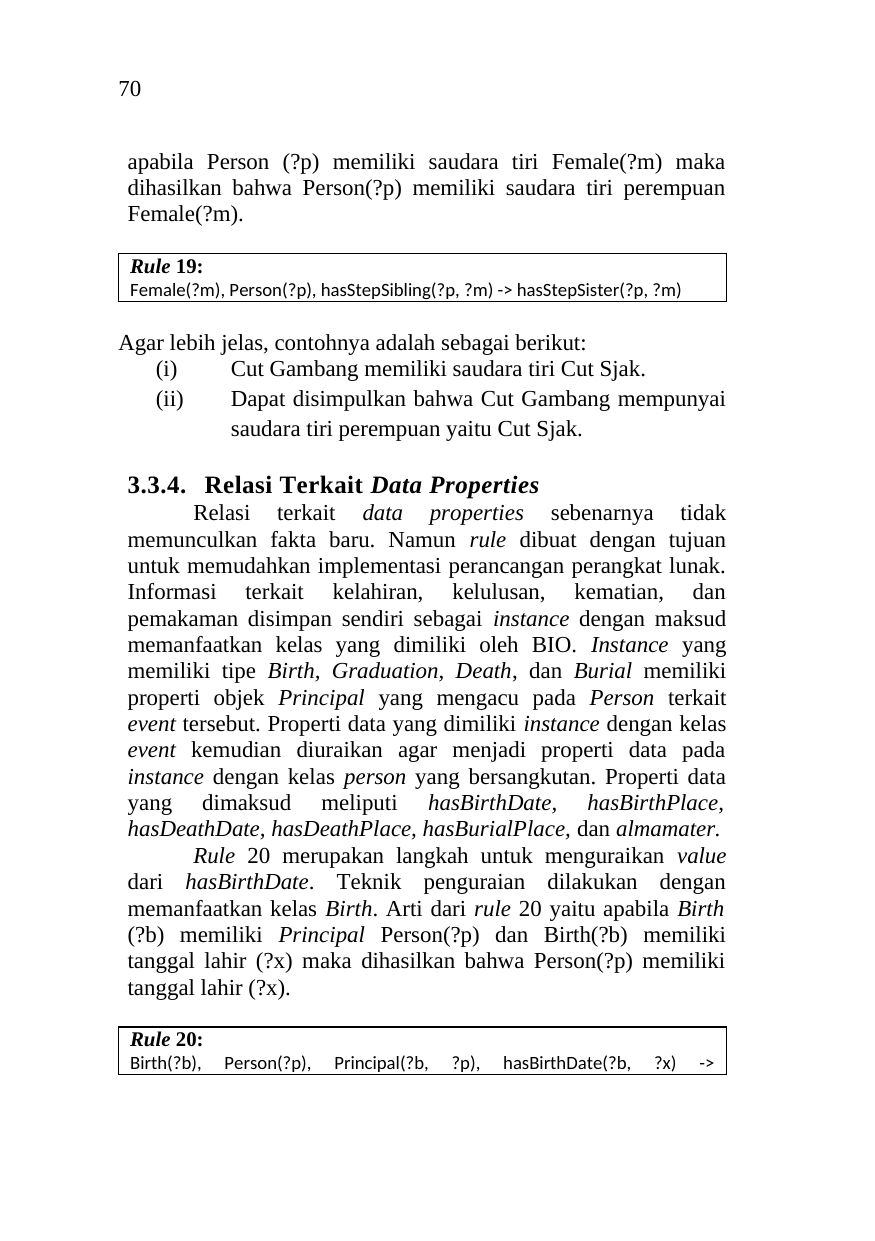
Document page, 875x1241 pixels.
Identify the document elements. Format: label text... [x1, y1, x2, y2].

list Dapat disimpulkan bahwa Cut Gambang mempunyai saudara tiri perempuan yaitu Cut Sjak. [156, 385, 726, 442]
table_header Rule 19: Female(?m), Person(?p), hasStepSibling(?p, ?m) -> hasStepSister(?p, ?m) [119, 254, 726, 301]
text Rule 20 merupakan langkah untuk menguraikan value dari hasBirthDate. Teknik penguraian dilakukan dengan memanfaatkan kelas Birth. Arti dari rule 20 yaitu apabila Birth (?b) memiliki Principal Person(?p) dan Birth(?b) memiliki tanggal lahir (?x) maka dihasilkan bahwa Person(?p) memiliki tanggal lahir (?x). [127, 842, 726, 1000]
list Cut Gambang memiliki saudara tiri Cut Sjak. [156, 355, 726, 381]
text Agar lebih jelas, contohnya adalah sebagai berikut: [118, 328, 726, 355]
subtitle Relasi Terkait Data Properties [127, 471, 726, 499]
table_header Rule 20: Birth(?b), Person(?p), Principal(?b, ?p), hasBirthDate(?b, ?x) -> hasBirthDate(?p, ?x) [119, 1028, 726, 1074]
text Relasi terkait data properties sebenarnya tidak memunculkan fakta baru. Namun rule dibuat dengan tujuan untuk memudahkan implementasi perancangan perangkat lunak. Informasi terkait kelahiran, kelulusan, kematian, dan pemakaman disimpan sendiri sebagai instance dengan maksud memanfaatkan kelas yang dimiliki oleh BIO. Instance yang memiliki tipe Birth, Graduation, Death, dan Burial memiliki properti objek Principal yang mengacu pada Person terkait event tersebut. Properti data yang dimiliki instance dengan kelas event kemudian diuraikan agar menjadi properti data pada instance dengan kelas person yang bersangkutan. Properti data yang dimaksud meliputi hasBirthDate, hasBirthPlace, hasDeathDate, hasDeathPlace, hasBurialPlace, dan almamater. [127, 499, 726, 842]
